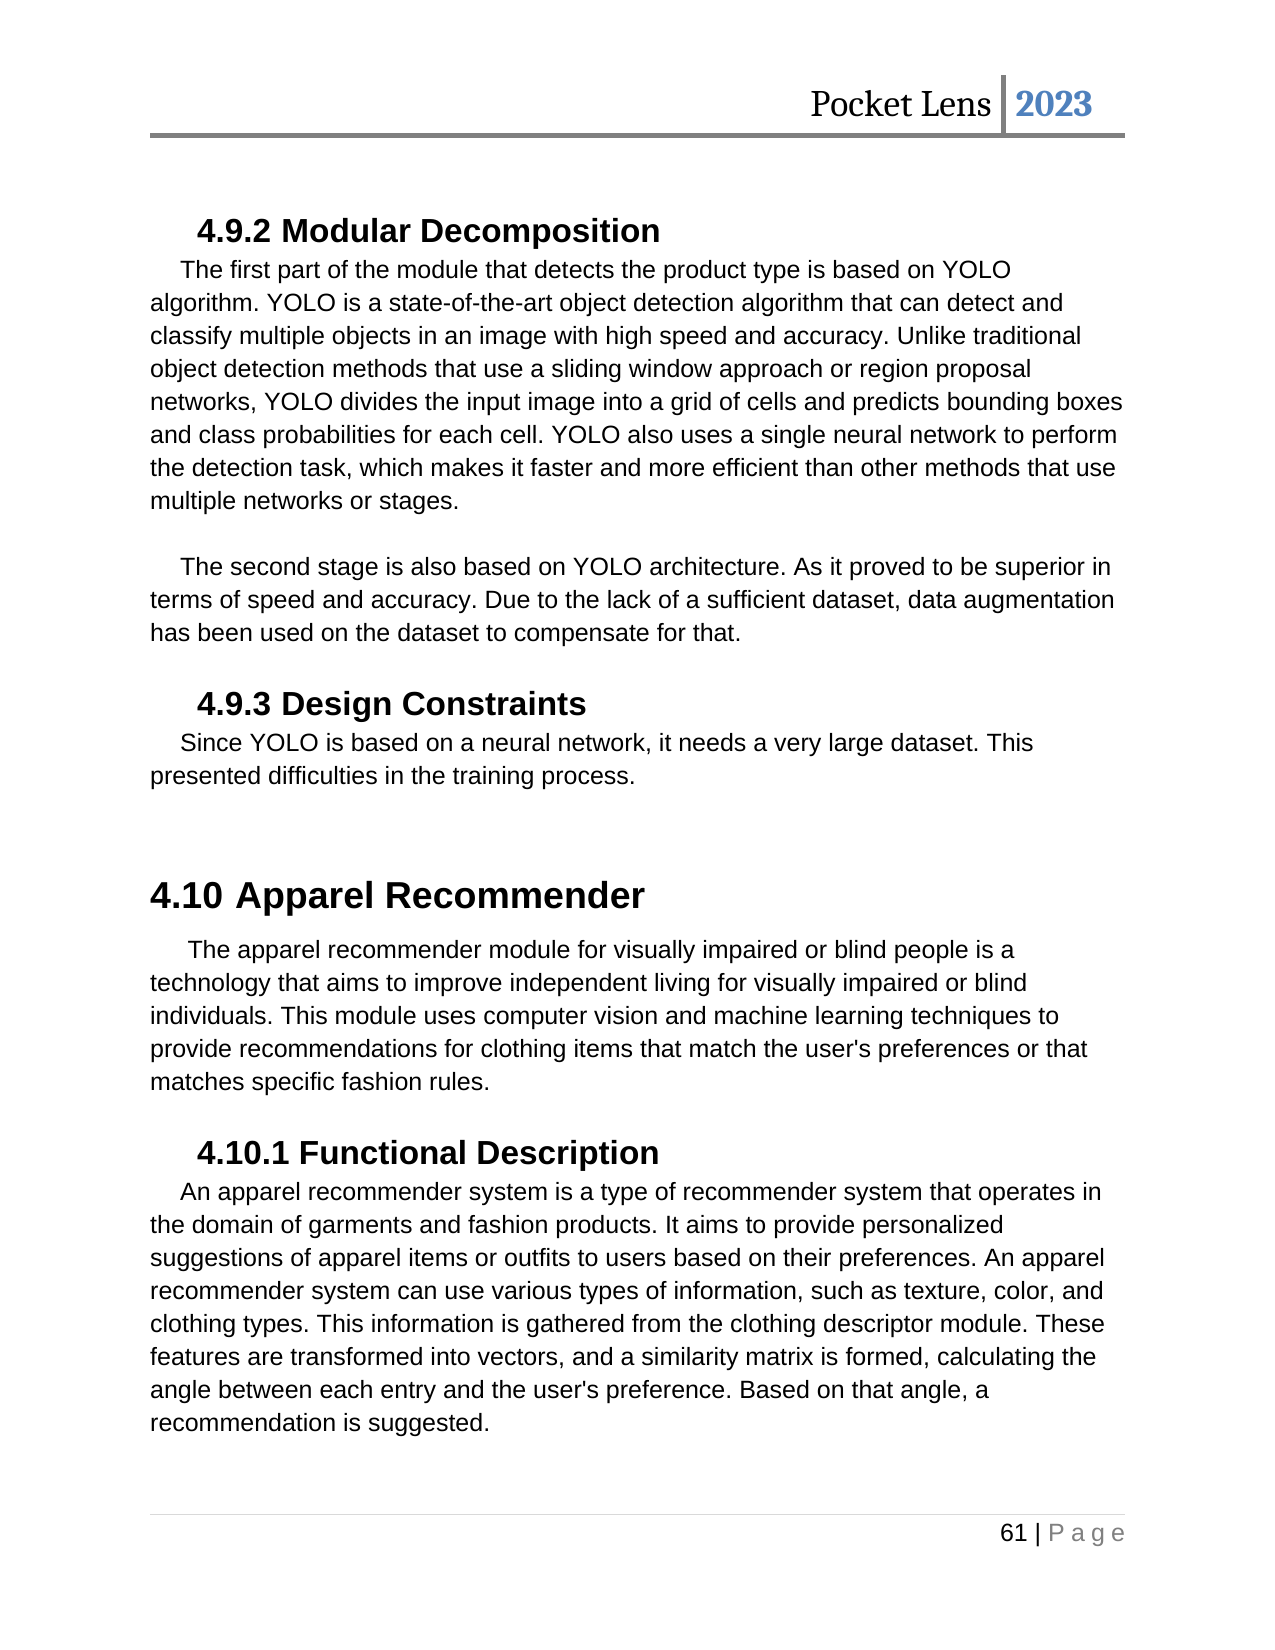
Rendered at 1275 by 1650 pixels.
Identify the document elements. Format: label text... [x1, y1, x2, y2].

subtitle Design Constraints [197, 684, 1125, 723]
text An apparel recommender system is a type of recommender system that operates in the domain of garments and fashion products. It aims to provide personalized suggestions of apparel items or outfits to users based on their preferences. An apparel recommender system can use various types of information, such as texture, color, and clothing types. This information is gathered from the clothing descriptor module. These features are transformed into vectors, and a similarity matrix is formed, calculating the angle between each entry and the user's preference. Based on that angle, a recommendation is suggested. [150, 1177, 1125, 1437]
subtitle Functional Description [197, 1133, 1125, 1172]
text The first part of the module that detects the product type is based on YOLO algorithm. YOLO is a state-of-the-art object detection algorithm that can detect and classify multiple objects in an image with high speed and accuracy. Unlike traditional object detection methods that use a sliding window approach or region proposal networks, YOLO divides the input image into a grid of cells and predicts bounding boxes and class probabilities for each cell. YOLO also uses a single neural network to perform the detection task, which makes it faster and more efficient than other methods that use multiple networks or stages. [150, 255, 1125, 515]
text The apparel recommender module for visually impaired or blind people is a technology that aims to improve independent living for visually impaired or blind individuals. This module uses computer vision and machine learning techniques to provide recommendations for clothing items that match the user's preferences or that matches specific fashion rules. [150, 935, 1125, 1096]
text Since YOLO is based on a neural network, it needs a very large dataset. This presented difficulties in the training process. [150, 728, 1125, 790]
subtitle Apparel Recommender [150, 873, 1125, 916]
subtitle Modular Decomposition [197, 211, 1125, 249]
text The second stage is also based on YOLO architecture. As it proved to be superior in terms of speed and accuracy. Due to the lack of a sufficient dataset, data augmentation has been used on the dataset to compensate for that. [150, 552, 1125, 647]
